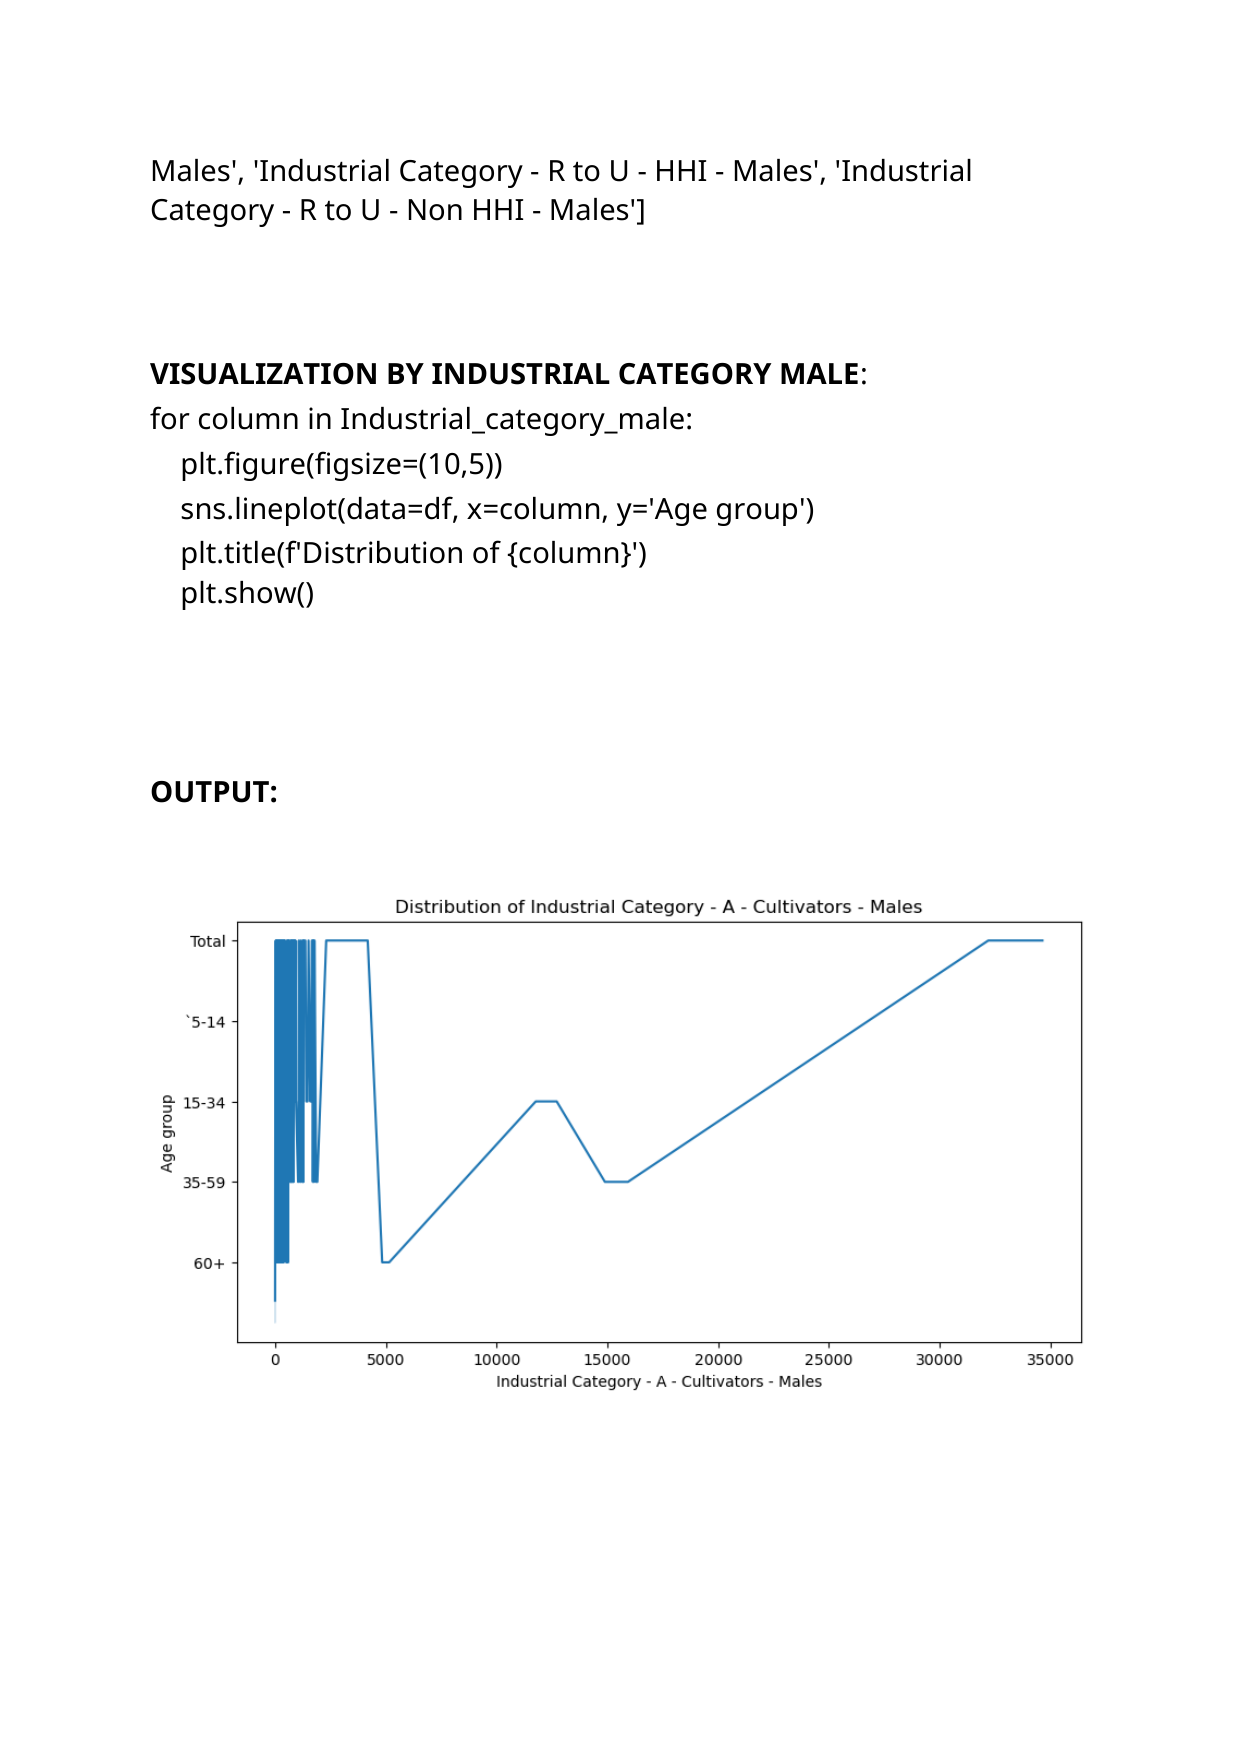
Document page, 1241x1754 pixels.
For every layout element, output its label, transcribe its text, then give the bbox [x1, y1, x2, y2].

text for column in Industrial_category_male: [150, 398, 1090, 438]
text plt.show() [150, 572, 1090, 612]
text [150, 150, 1090, 229]
picture [150, 890, 1091, 1400]
text VISUALIZATION BY INDUSTRIAL CATEGORY MALE: [150, 353, 1090, 393]
text plt.figure(figsize=(10,5)) [150, 443, 1090, 483]
text plt.title(f'Distribution of {column}') [150, 533, 1090, 572]
text sns.lineplot(data=df, x=column, y='Age group') [150, 488, 1090, 528]
text OUTPUT: [150, 771, 1090, 811]
